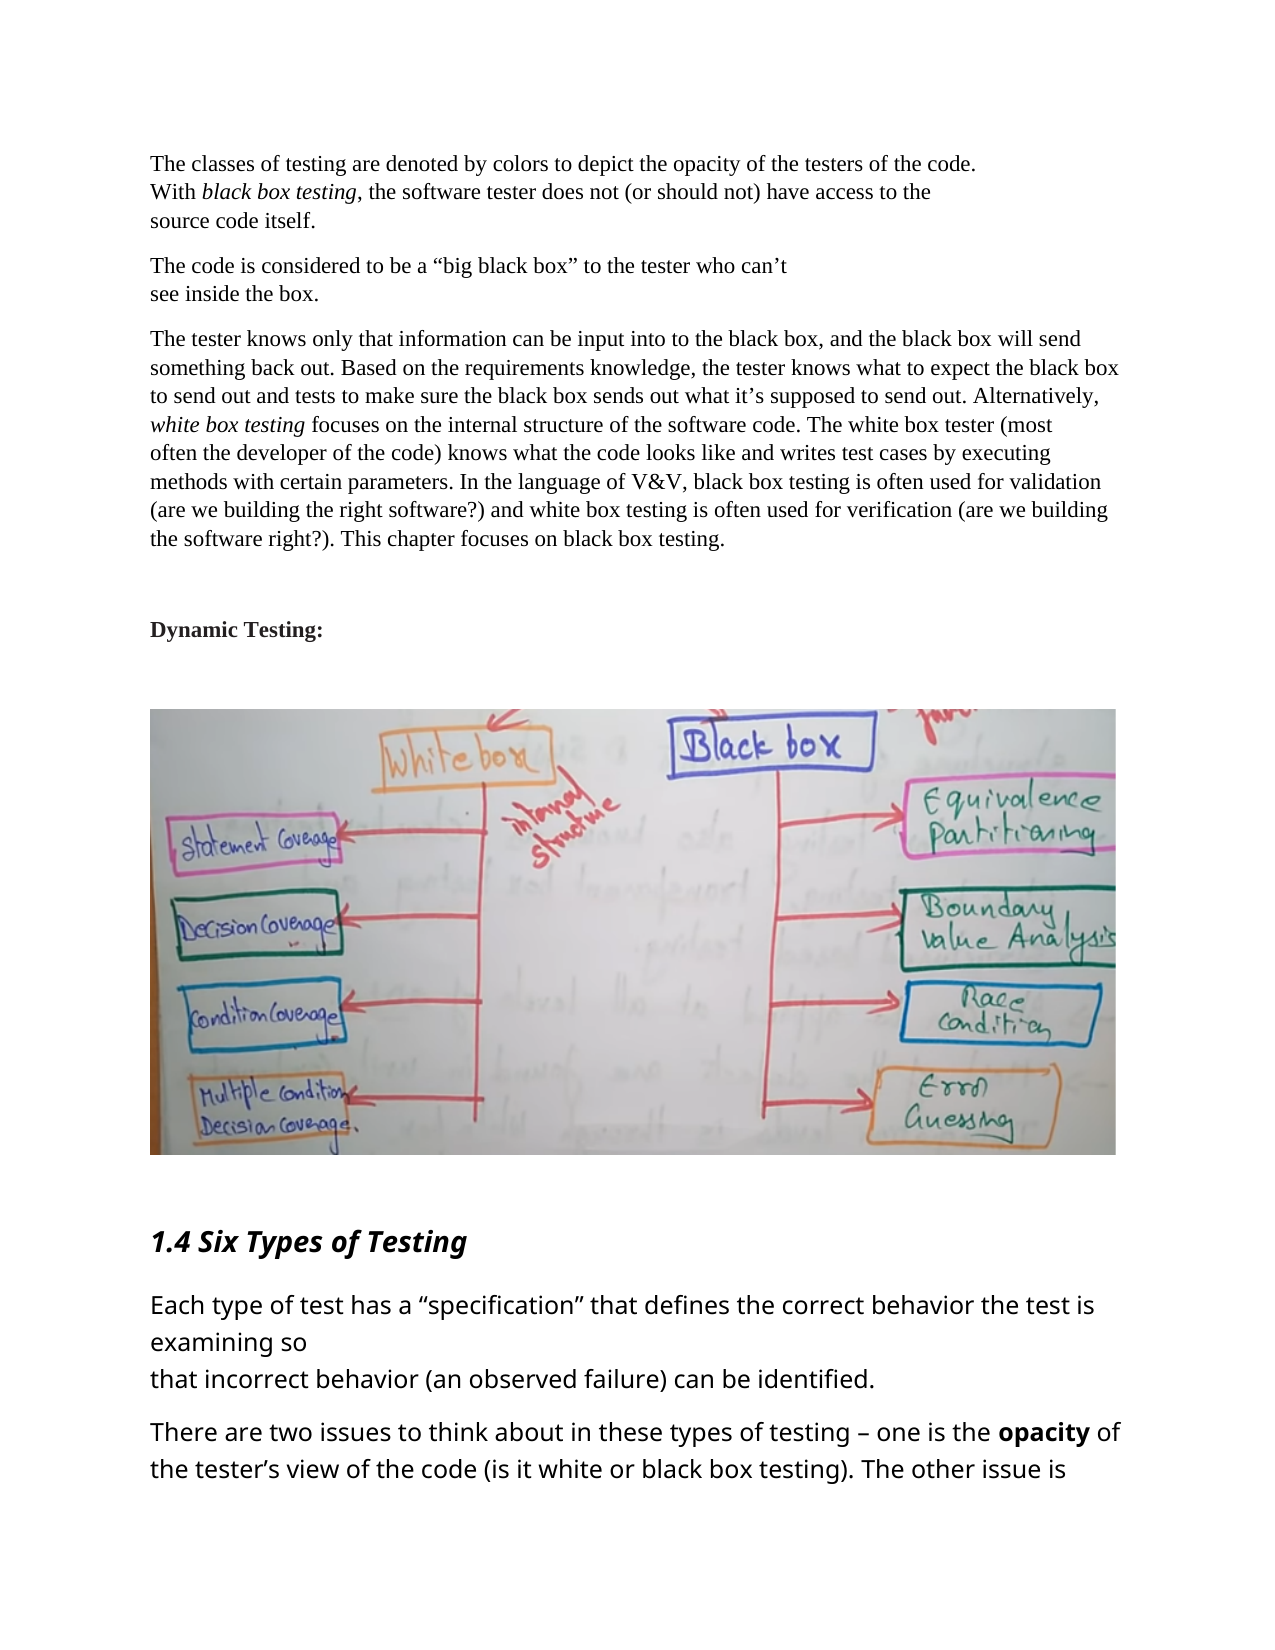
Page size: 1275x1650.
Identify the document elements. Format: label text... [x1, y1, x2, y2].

text Each type of test has a “specification” that defines the correct behavior the test is examining so that incorrect behavior (an observed failure) can be identified. [150, 1288, 1125, 1395]
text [150, 1415, 1125, 1486]
text The tester knows only that information can be input into to the black box, and the black box will send something back out. Based on the requirements knowledge, the tester knows what to expect the black box to send out and tests to make sure the black box sends out what it’s supposed to send out. Alternatively, white box testing focuses on the internal structure of the software code. The white box tester (most often the developer of the code) knows what the code looks like and writes test cases by executing methods with certain parameters. In the language of V&V, black box testing is often used for validation (are we building the right software?) and white box testing is often used for verification (are we building the software right?). This chapter focuses on black box testing. [150, 326, 1125, 551]
text The code is considered to be a “big black box” to the tester who can’t see inside the box. [150, 252, 1125, 307]
text 1.4 Six Types of Testing [150, 1221, 1125, 1261]
picture [150, 709, 1125, 1155]
text Dynamic Testing: [150, 617, 1125, 643]
text The classes of testing are denoted by colors to depict the opacity of the testers of the code. With black box testing, the software tester does not (or should not) have access to the source code itself. [150, 150, 1125, 233]
